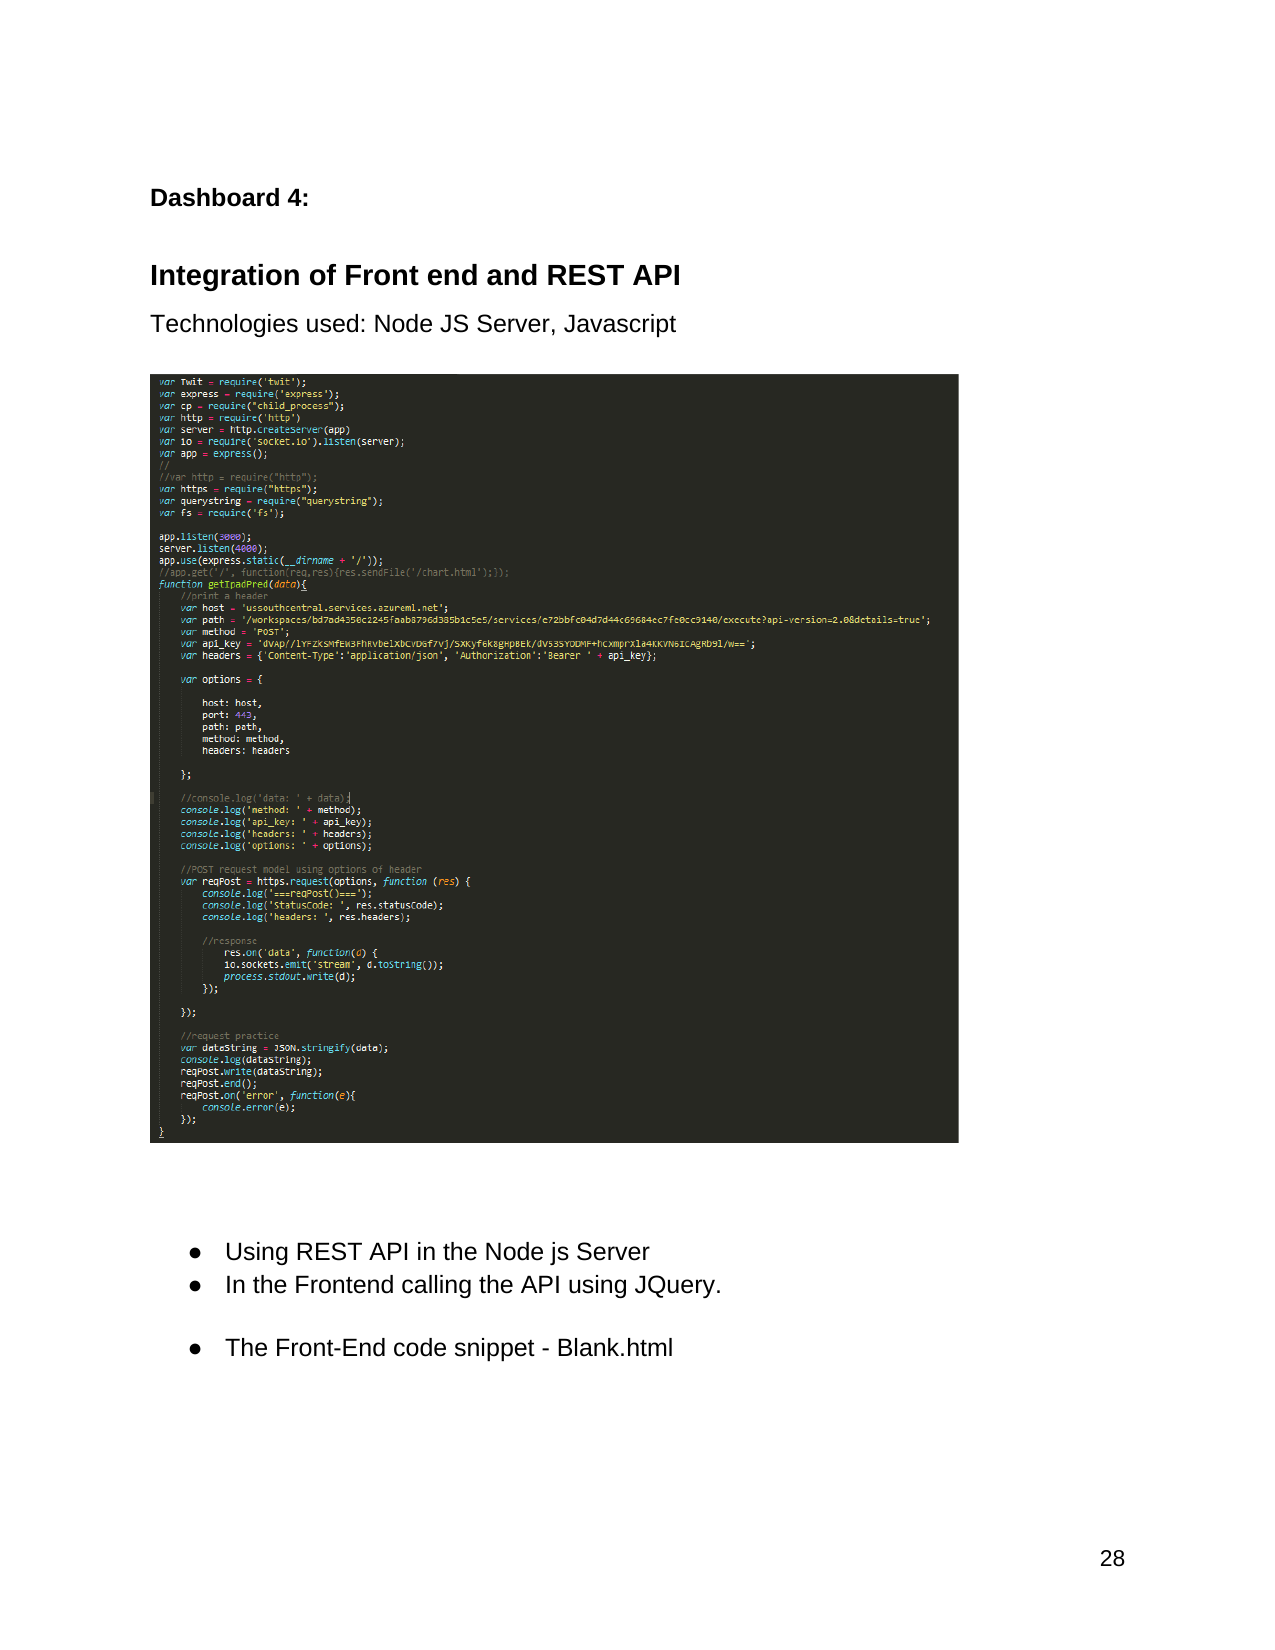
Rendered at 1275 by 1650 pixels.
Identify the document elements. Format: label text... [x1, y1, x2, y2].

picture [150, 374, 959, 1143]
list The Front-End code snippet - Blank.html [187, 1333, 1125, 1362]
subtitle Integration of Front end and REST API [150, 258, 1125, 291]
list Using REST API in the Node js Server [187, 1237, 1125, 1266]
text Technologies used: Node JS Server, Javascript [150, 309, 1125, 337]
list In the Frontend calling the API using JQuery. [187, 1270, 1125, 1299]
text Dashboard 4: [150, 183, 1125, 212]
